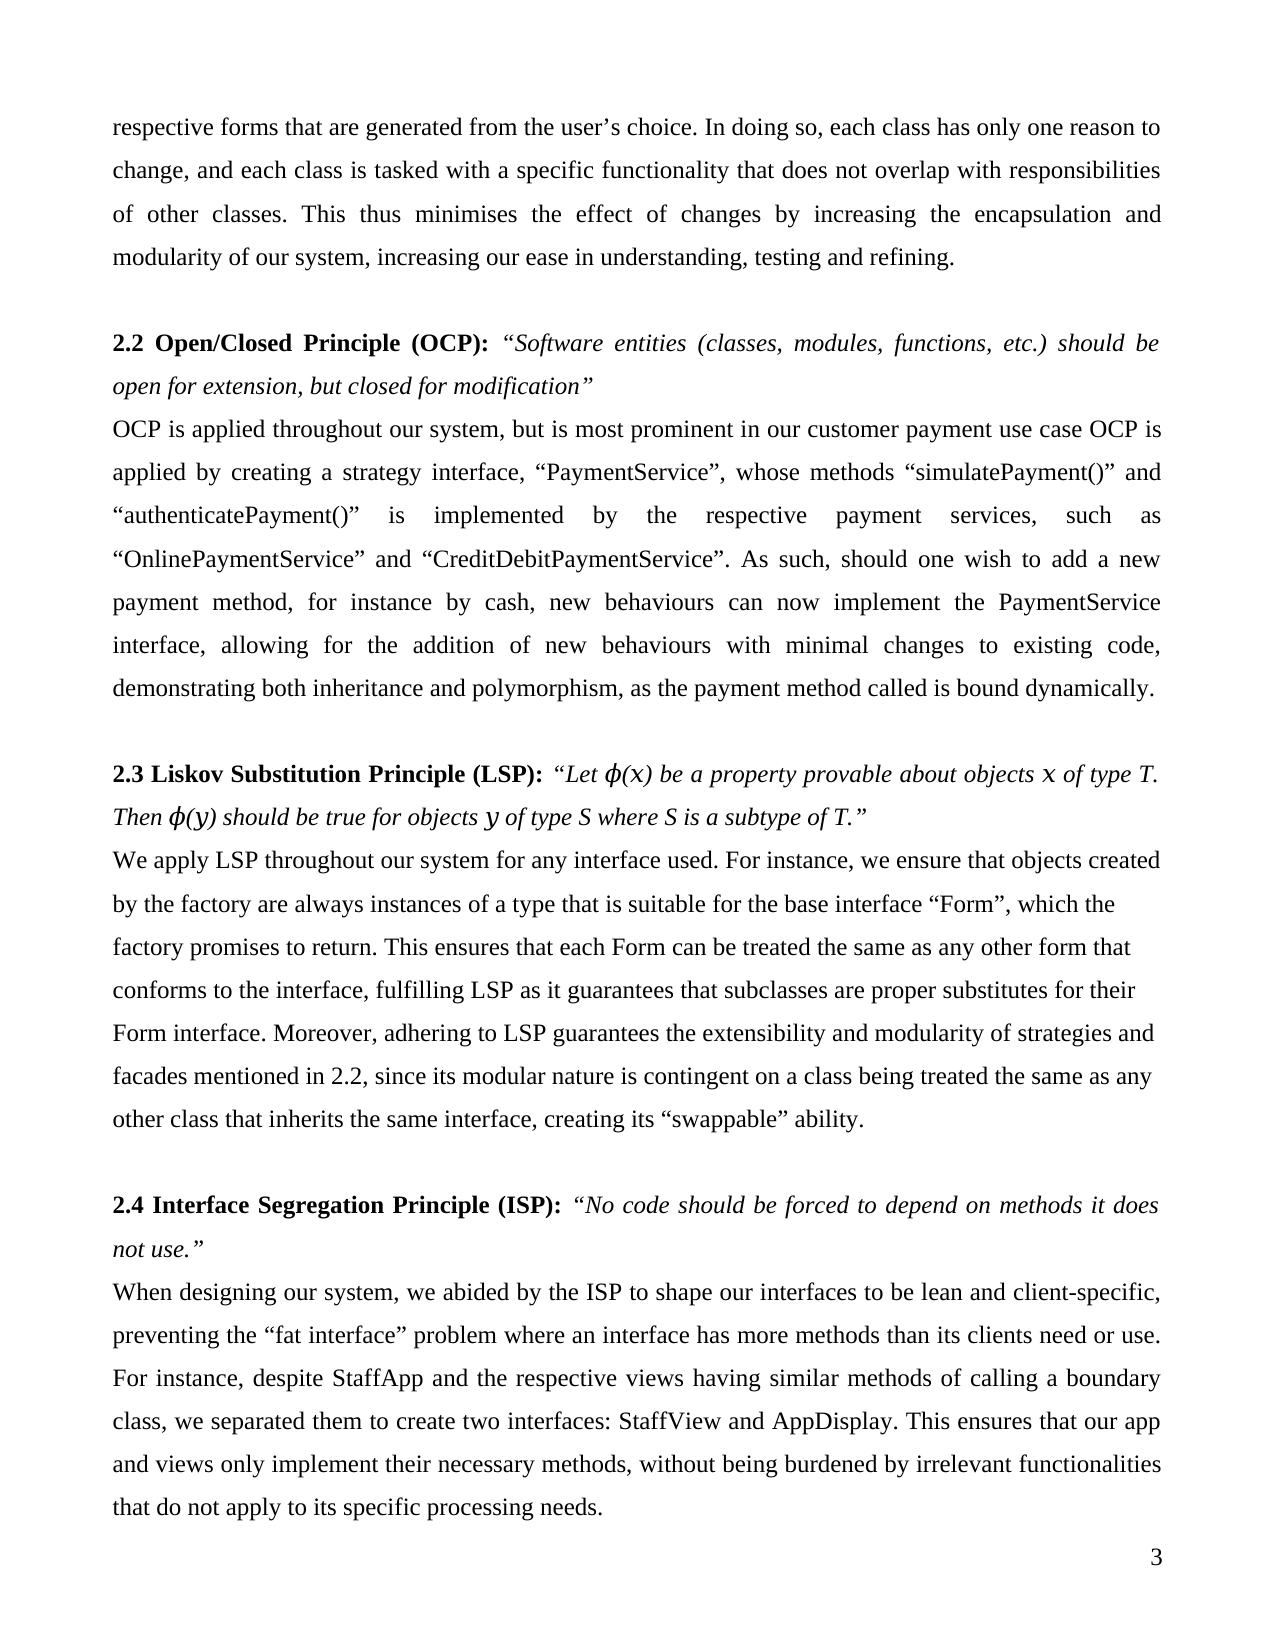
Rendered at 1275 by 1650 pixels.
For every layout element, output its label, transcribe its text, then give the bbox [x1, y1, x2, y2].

text OCP is applied throughout our system, but is most prominent in our customer payment use case OCP is applied by creating a strategy interface, “PaymentService”, whose methods “simulatePayment()” and “authenticatePayment()” is implemented by the respective payment services, such as “OnlinePaymentService” and “CreditDebitPaymentService”. As such, should one wish to add a new payment method, for instance by cash, new behaviours can now implement the PaymentService interface, allowing for the addition of new behaviours with minimal changes to existing code, demonstrating both inheritance and polymorphism, as the payment method called is bound dynamically. [112, 414, 1162, 702]
text When designing our system, we abided by the ISP to shape our interfaces to be lean and client-specific, preventing the “fat interface” problem where an interface has more methods than its clients need or use. For instance, despite StaffApp and the respective views having similar methods of calling a boundary class, we separated them to create two interfaces: StaffView and AppDisplay. This ensures that our app and views only implement their necessary methods, without being burdened by irrelevant functionalities that do not apply to its specific processing needs. [112, 1277, 1162, 1521]
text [112, 112, 1162, 271]
subtitle 2.4 Interface Segregation Principle (ISP): “No code should be forced to depend on methods it does not use.” [112, 1191, 1162, 1262]
text We apply LSP throughout our system for any interface used. For instance, we ensure that objects created by the factory are always instances of a type that is suitable for the base interface “Form”, which the factory promises to return. This ensures that each Form can be treated the same as any other form that conforms to the interface, fulfilling LSP as it guarantees that subclasses are proper substitutes for their Form interface. Moreover, adhering to LSP guarantees the extensibility and modularity of strategies and facades mentioned in 2.2, since its modular nature is contingent on a class being treated the same as any other class that inherits the same interface, creating its “swappable” ability. [112, 846, 1162, 1133]
subtitle 2.3 Liskov Substitution Principle (LSP): “Let 𝜙(𝑥) be a property provable about objects 𝑥 of type T. Then 𝜙(𝑦) should be true for objects 𝑦 of type S where S is a subtype of T.” [112, 759, 1162, 831]
subtitle 2.2 Open/Closed Principle (OCP): “Software entities (classes, modules, functions, etc.) should be open for extension, but closed for modification” [112, 328, 1162, 400]
